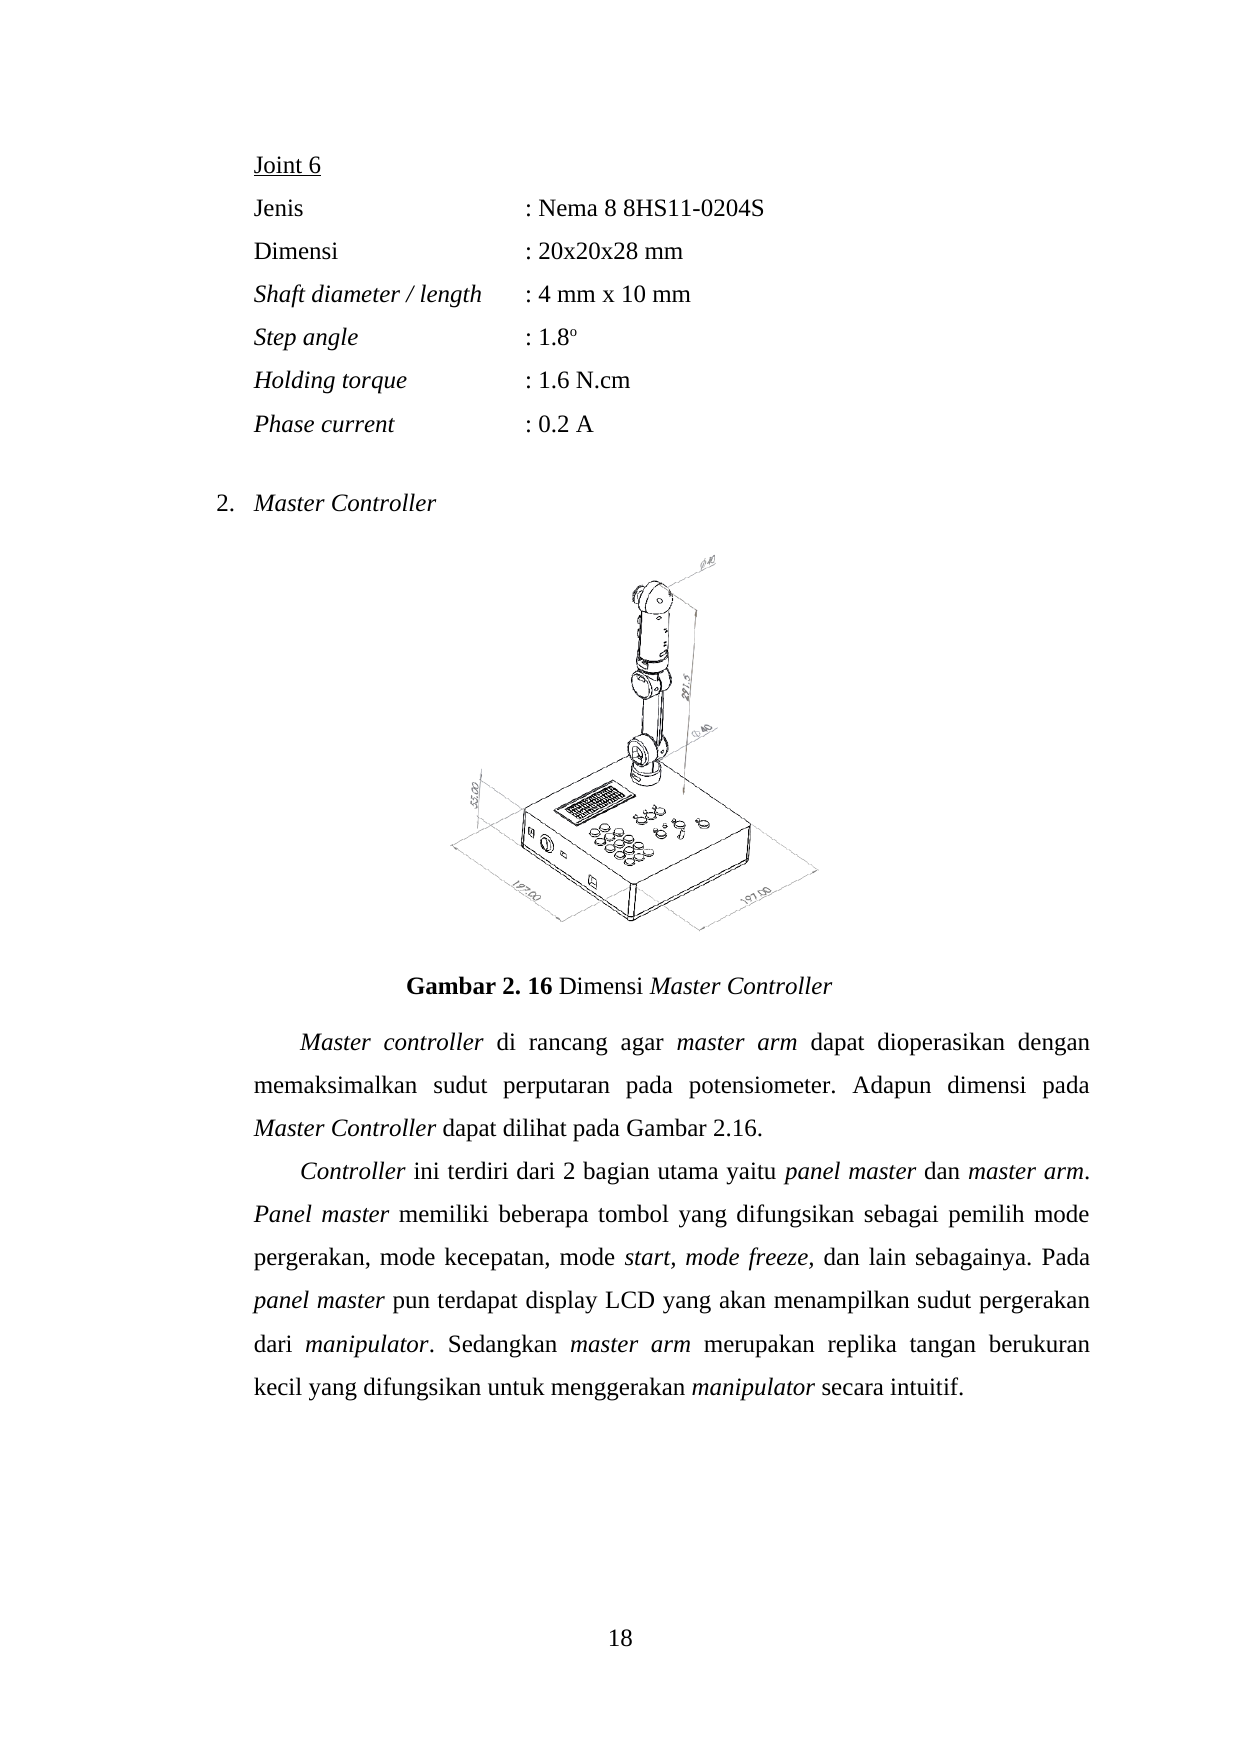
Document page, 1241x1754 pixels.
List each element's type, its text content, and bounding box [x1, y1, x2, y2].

list Controller ini terdiri dari 2 bagian utama yaitu panel master dan master arm. Panel master memiliki beberapa tombol yang difungsikan sebagai pemilih mode pergerakan, mode kecepatan, mode start, mode freeze, dan lain sebagainya. Pada panel master pun terdapat display LCD yang akan menampilkan sudut pergerakan dari manipulator. Sedangkan master arm merupakan replika tangan berukuran kecil yang difungsikan untuk menggerakan manipulator secara intuitif. [253, 1156, 1090, 1401]
list Holding torque : 1.6 N.cm [253, 366, 1090, 394]
list Phase current : 0.2 A [253, 409, 1090, 437]
list Joint 6 [253, 150, 1090, 179]
list Master controller di rancang agar master arm dapat dioperasikan dengan memaksimalkan sudut perputaran pada potensiometer. Adapun dimensi pada Master Controller dapat dilihat pada Gambar 2.16. [253, 1027, 1090, 1142]
list Step angle : 1.8o [253, 322, 1090, 351]
picture [407, 547, 833, 957]
list Master Controller [216, 488, 1090, 517]
text Gambar 2. 16 Dimensi Master Controller [150, 971, 1090, 1000]
list Jenis : Nema 8 8HS11-0204S [253, 193, 1090, 222]
list Shaft diameter / length : 4 mm x 10 mm [253, 279, 1090, 308]
list Dimensi : 20x20x28 mm [253, 236, 1090, 265]
